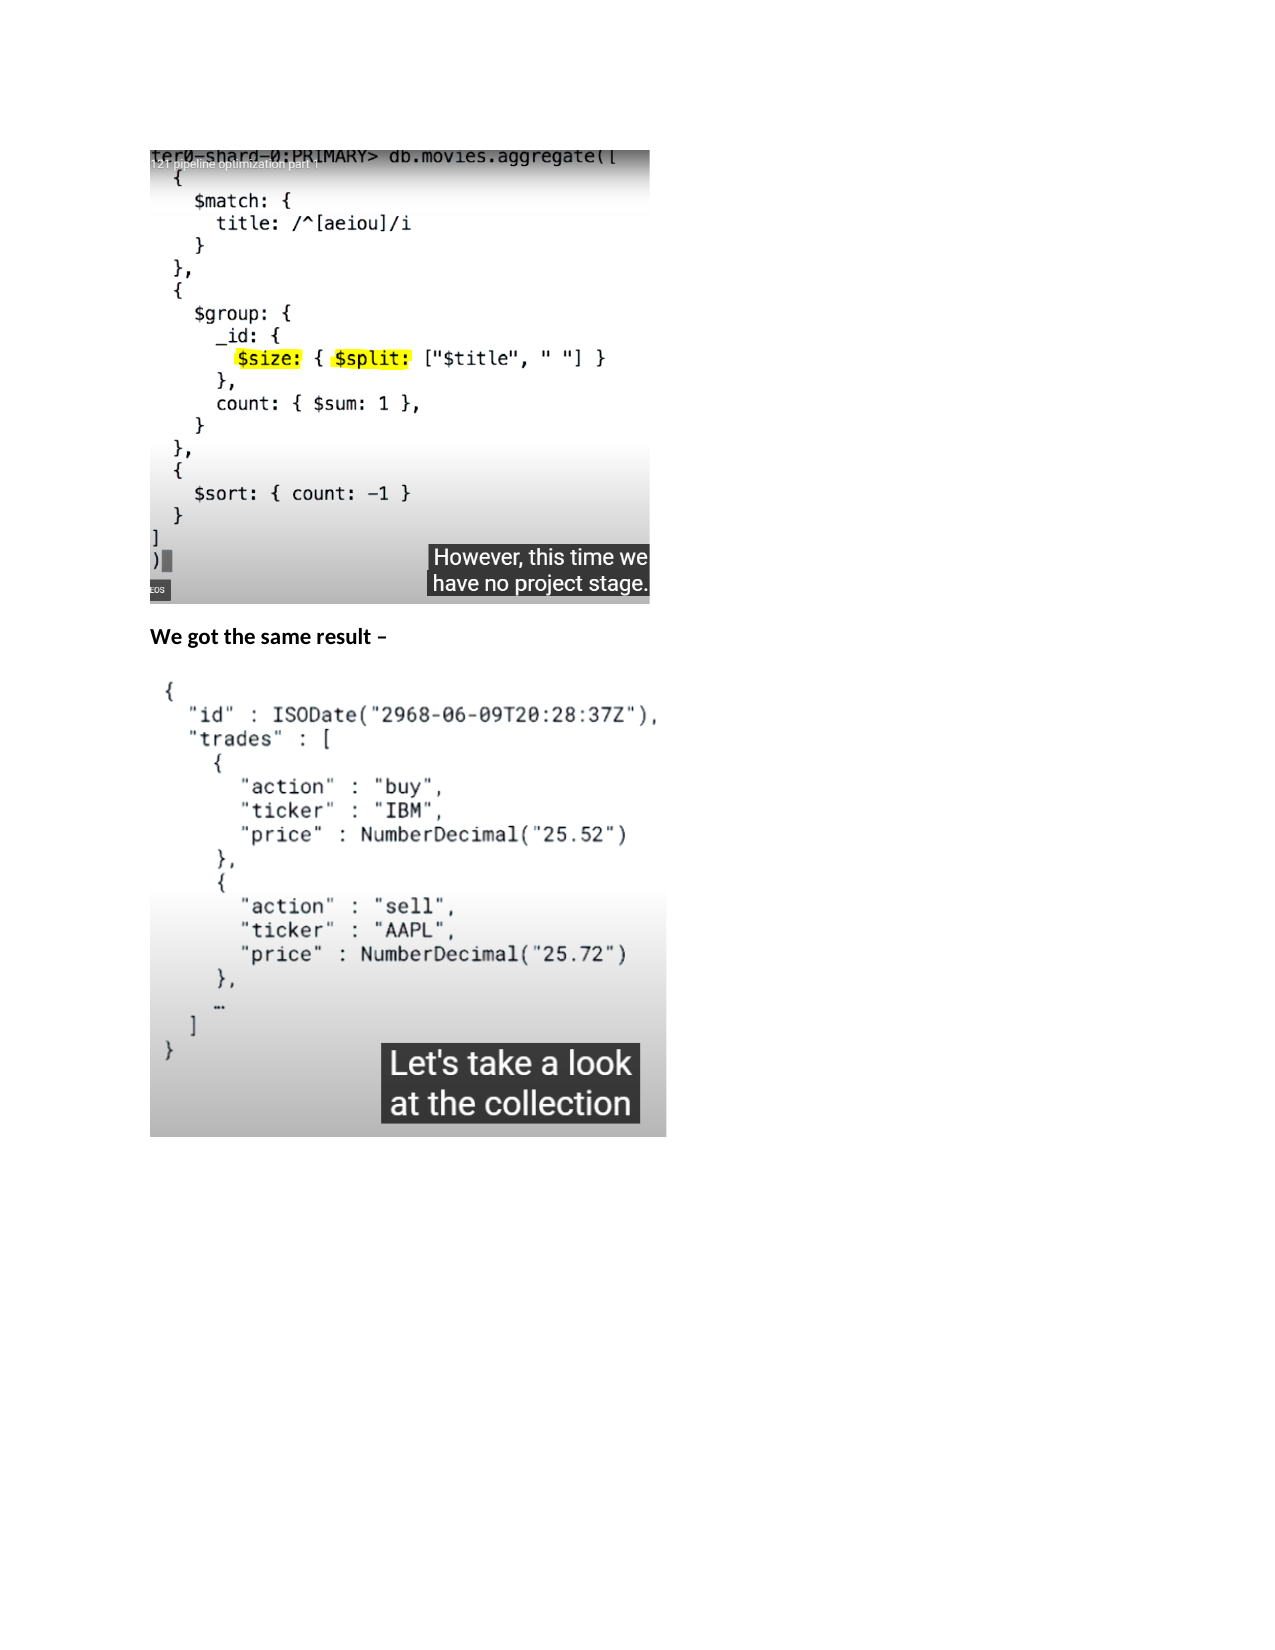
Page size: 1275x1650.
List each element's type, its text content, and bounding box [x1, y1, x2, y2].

picture [150, 150, 650, 604]
picture [150, 669, 667, 1137]
text We got the same result – [150, 622, 1125, 650]
